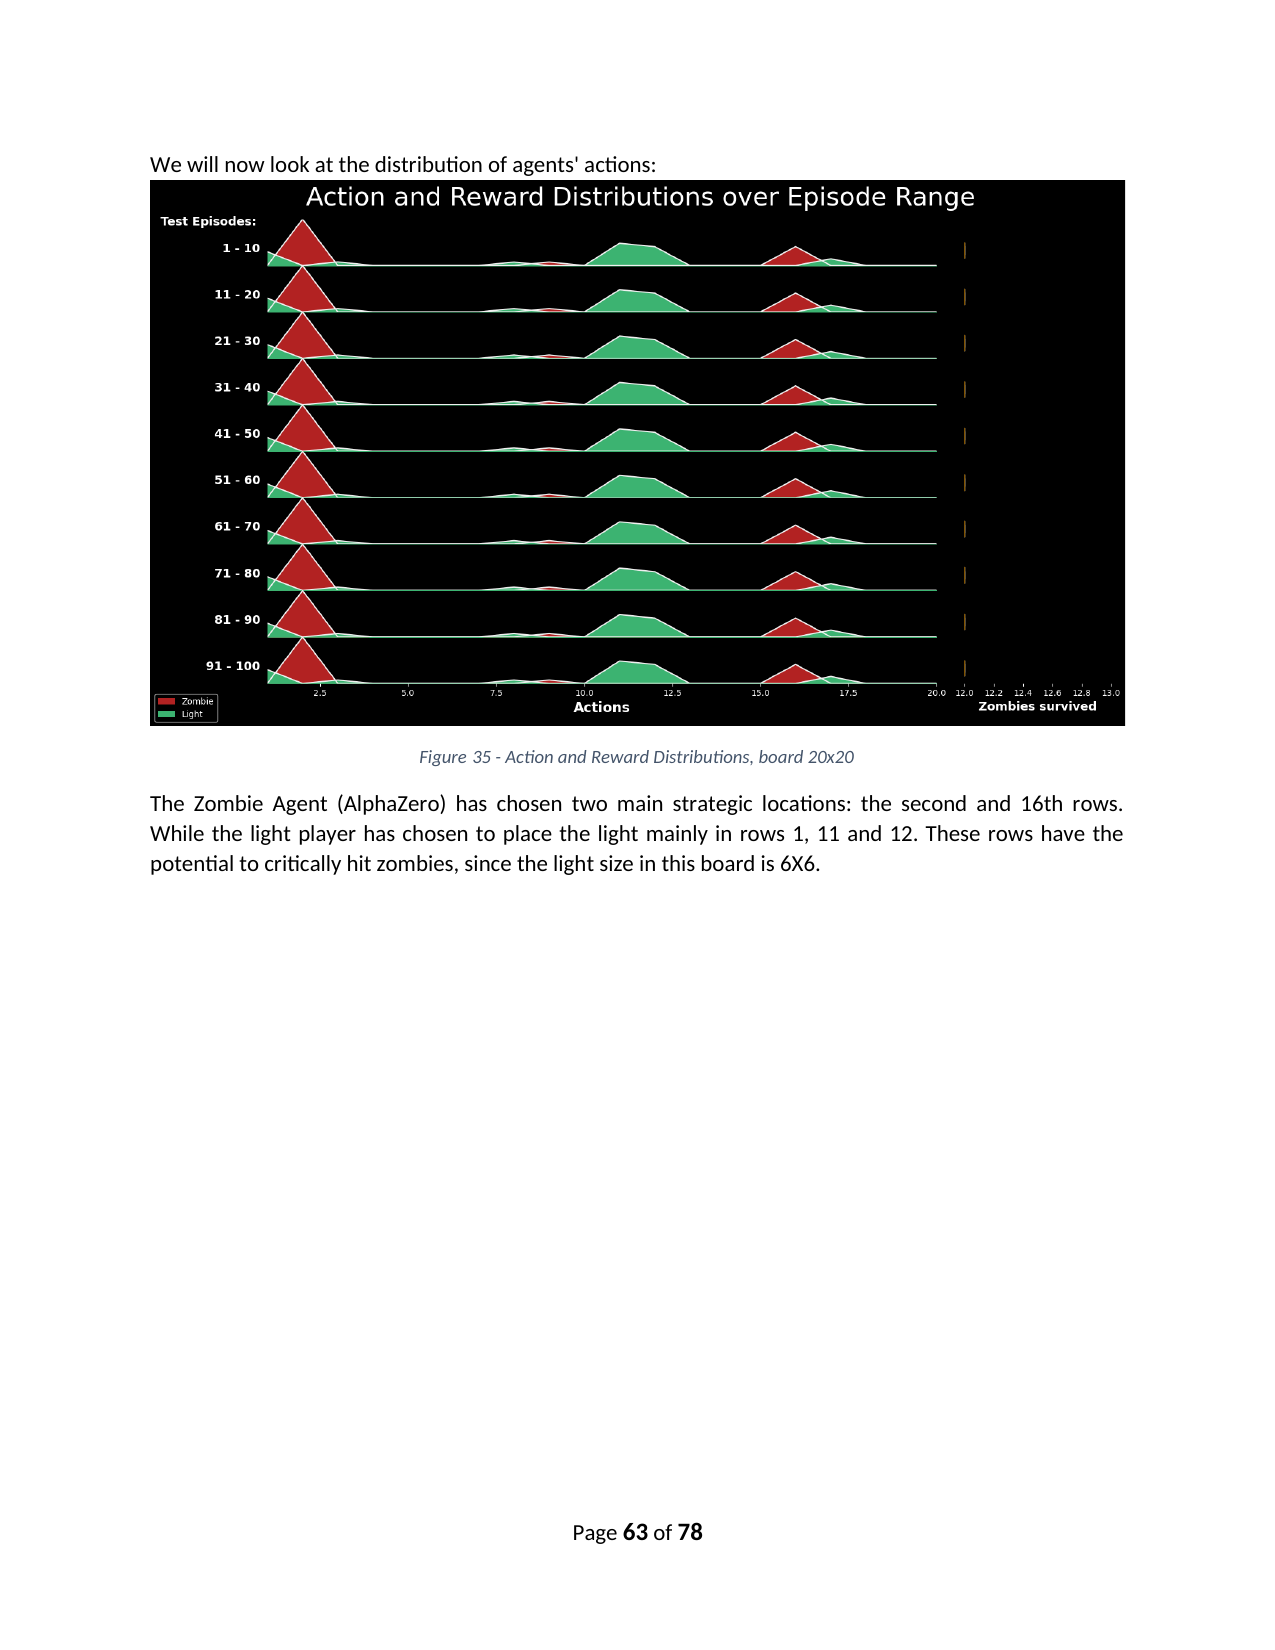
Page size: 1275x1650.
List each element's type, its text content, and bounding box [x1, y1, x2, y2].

text Figure 35 - Action and Reward Distributions, board 20x20 [150, 745, 1125, 768]
text The Zombie Agent (AlphaZero) has chosen two main strategic locations: the second and 16th rows. While the light player has chosen to place the light mainly in rows 1, 11 and 12. These rows have the potential to critically hit zombies, since the light size in this board is 6X6. [150, 789, 1125, 877]
picture [150, 180, 1125, 726]
text We will now look at the distribution of agents' actions: [150, 150, 1125, 180]
